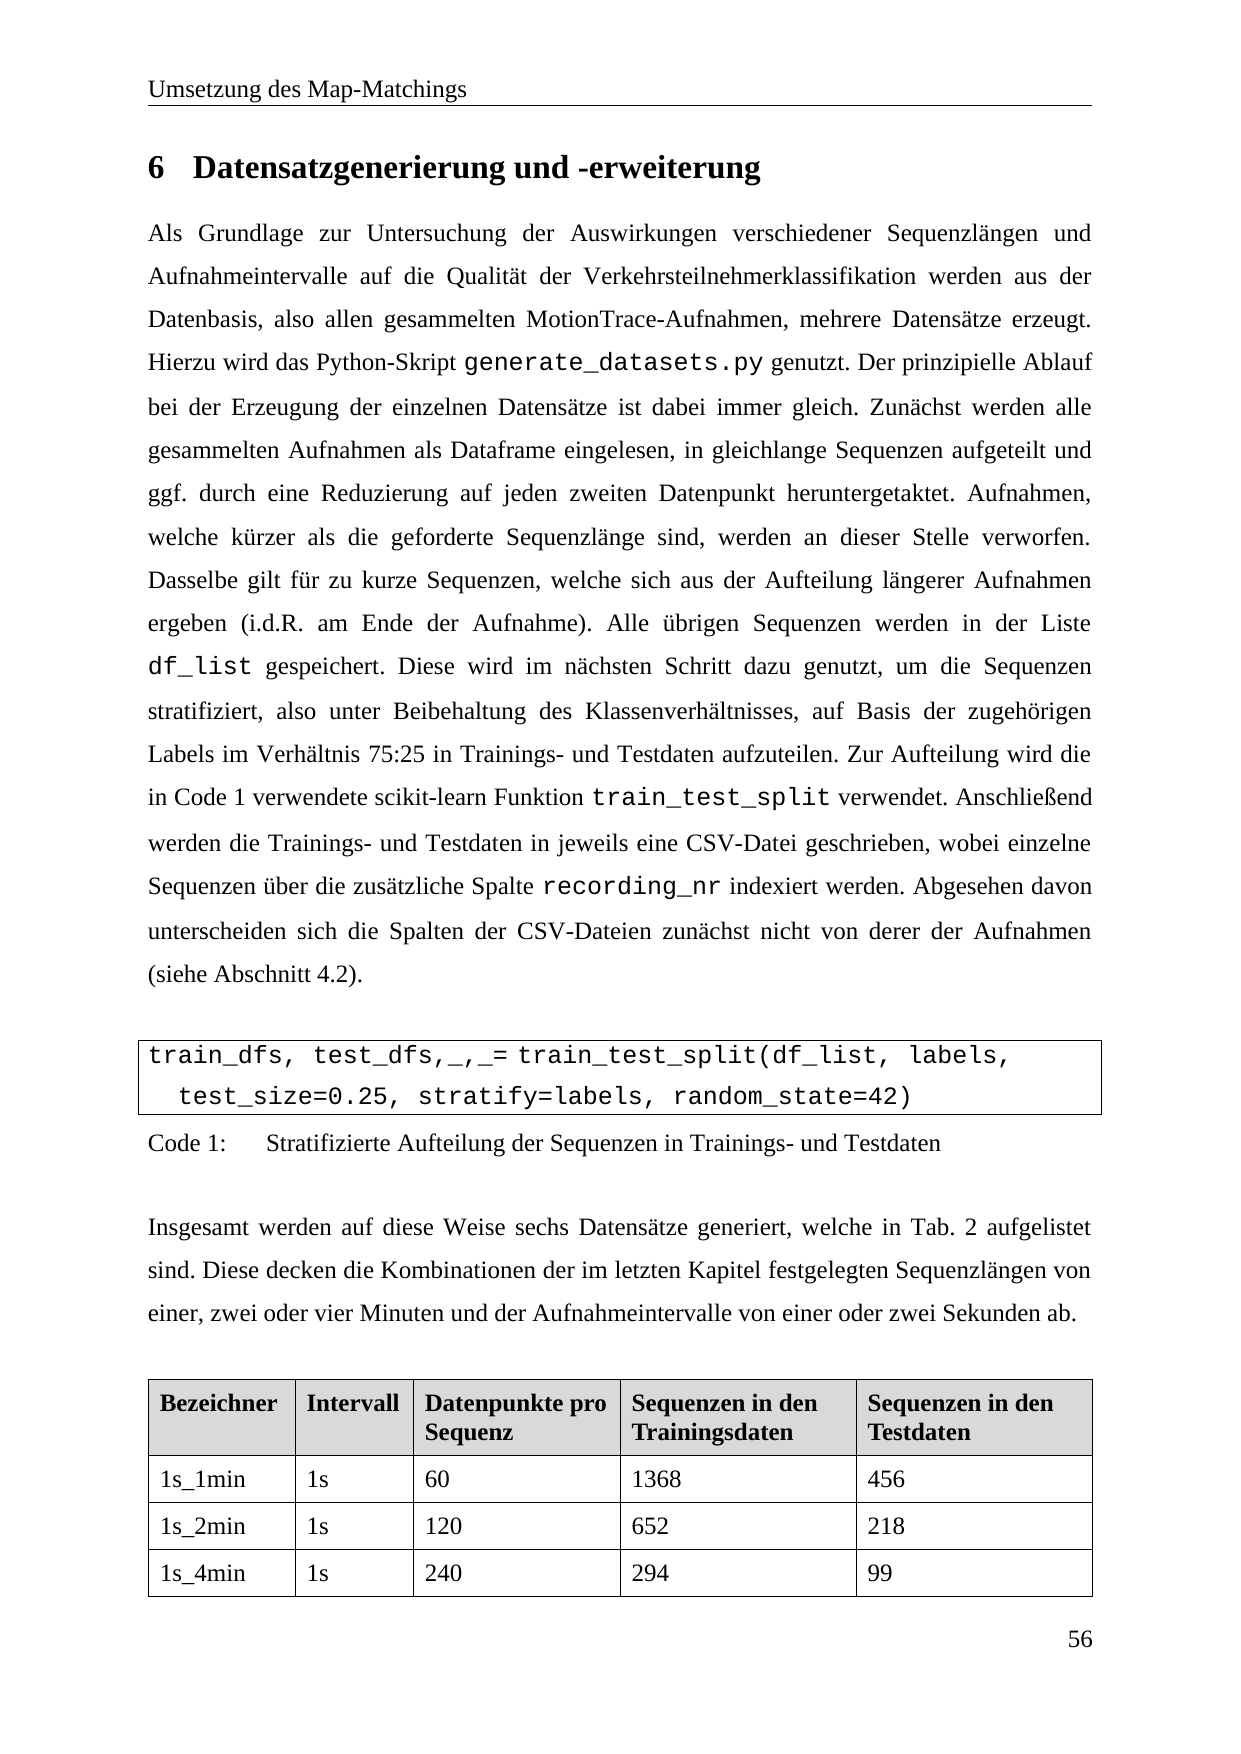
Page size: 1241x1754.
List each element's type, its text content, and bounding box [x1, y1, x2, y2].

table_cell 1s_1min [149, 1456, 295, 1502]
table_cell 1s_4min [149, 1550, 295, 1596]
text test_size=0.25, stratify=labels, random_state=42) [139, 1081, 1101, 1114]
text train_dfs, test_dfs,_,_= train_test_split(df_list, labels, [139, 1041, 1101, 1071]
table_cell 120 [414, 1503, 620, 1549]
table_header Sequenzen in den Testdaten [857, 1380, 1092, 1455]
text Als Grundlage zur Untersuchung der Auswirkungen verschiedener Sequenzlängen und Aufnahmeintervalle auf die Qualität der Verkehrsteilnehmerklassifikation werden aus der Datenbasis, also allen gesammelten MotionTrace-Aufnahmen, mehrere Datensätze erzeugt. Hierzu wird das Python-Skript generate_datasets.py genutzt. Der prinzipielle Ablauf bei der Erzeugung der einzelnen Datensätze ist dabei immer gleich. Zunächst werden alle gesammelten Aufnahmen als Dataframe eingelesen, in gleichlange Sequenzen aufgeteilt und ggf. durch eine Reduzierung auf jeden zweiten Datenpunkt heruntergetaktet. Aufnahmen, welche kürzer als die geforderte Sequenzlänge sind, werden an dieser Stelle verworfen. Dasselbe gilt für zu kurze Sequenzen, welche sich aus der Aufteilung längerer Aufnahmen ergeben (i.d.R. am Ende der Aufnahme). Alle übrigen Sequenzen werden in der Liste df_list gespeichert. Diese wird im nächsten Schritt dazu genutzt, um die Sequenzen stratifiziert, also unter Beibehaltung des Klassenverhältnisses, auf Basis der zugehörigen Labels im Verhältnis 75:25 in Trainings- und Testdaten aufzuteilen. Zur Aufteilung wird die in Code 1 verwendete scikit-learn Funktion train_test_split verwendet. Anschließend werden die Trainings- und Testdaten in jeweils eine CSV-Datei geschrieben, wobei einzelne Sequenzen über die zusätzliche Spalte recording_nr indexiert werden. Abgesehen davon unterscheiden sich die Spalten der CSV-Dateien zunächst nicht von derer der Aufnahmen (siehe Abschnitt 4.2). [148, 218, 1092, 988]
table_header Sequenzen in den Trainingsdaten [621, 1380, 856, 1455]
table_cell 1s [296, 1456, 413, 1502]
subtitle Datensatzgenerierung und -erweiterung [148, 148, 1092, 186]
table_header Bezeichner [149, 1380, 295, 1455]
table_cell 294 [621, 1550, 856, 1596]
table_cell 218 [857, 1503, 1092, 1549]
table_header Datenpunkte pro Sequenz [414, 1380, 620, 1455]
table_cell 1368 [621, 1456, 856, 1502]
table_cell 652 [621, 1503, 856, 1549]
table_cell 456 [857, 1456, 1092, 1502]
table_cell 99 [857, 1550, 1092, 1596]
text Insgesamt werden auf diese Weise sechs Datensätze generiert, welche in Tab. 2 aufgelistet sind. Diese decken die Kombinationen der im letzten Kapitel festgelegten Sequenzlängen von einer, zwei oder vier Minuten und der Aufnahmeintervalle von einer oder zwei Sekunden ab. [148, 1212, 1092, 1327]
table_header Intervall [296, 1380, 413, 1455]
table_cell 240 [414, 1550, 620, 1596]
table_cell 1s [296, 1550, 413, 1596]
table_cell 1s_2min [149, 1503, 295, 1549]
table_cell 1s [296, 1503, 413, 1549]
table_cell 60 [414, 1456, 620, 1502]
